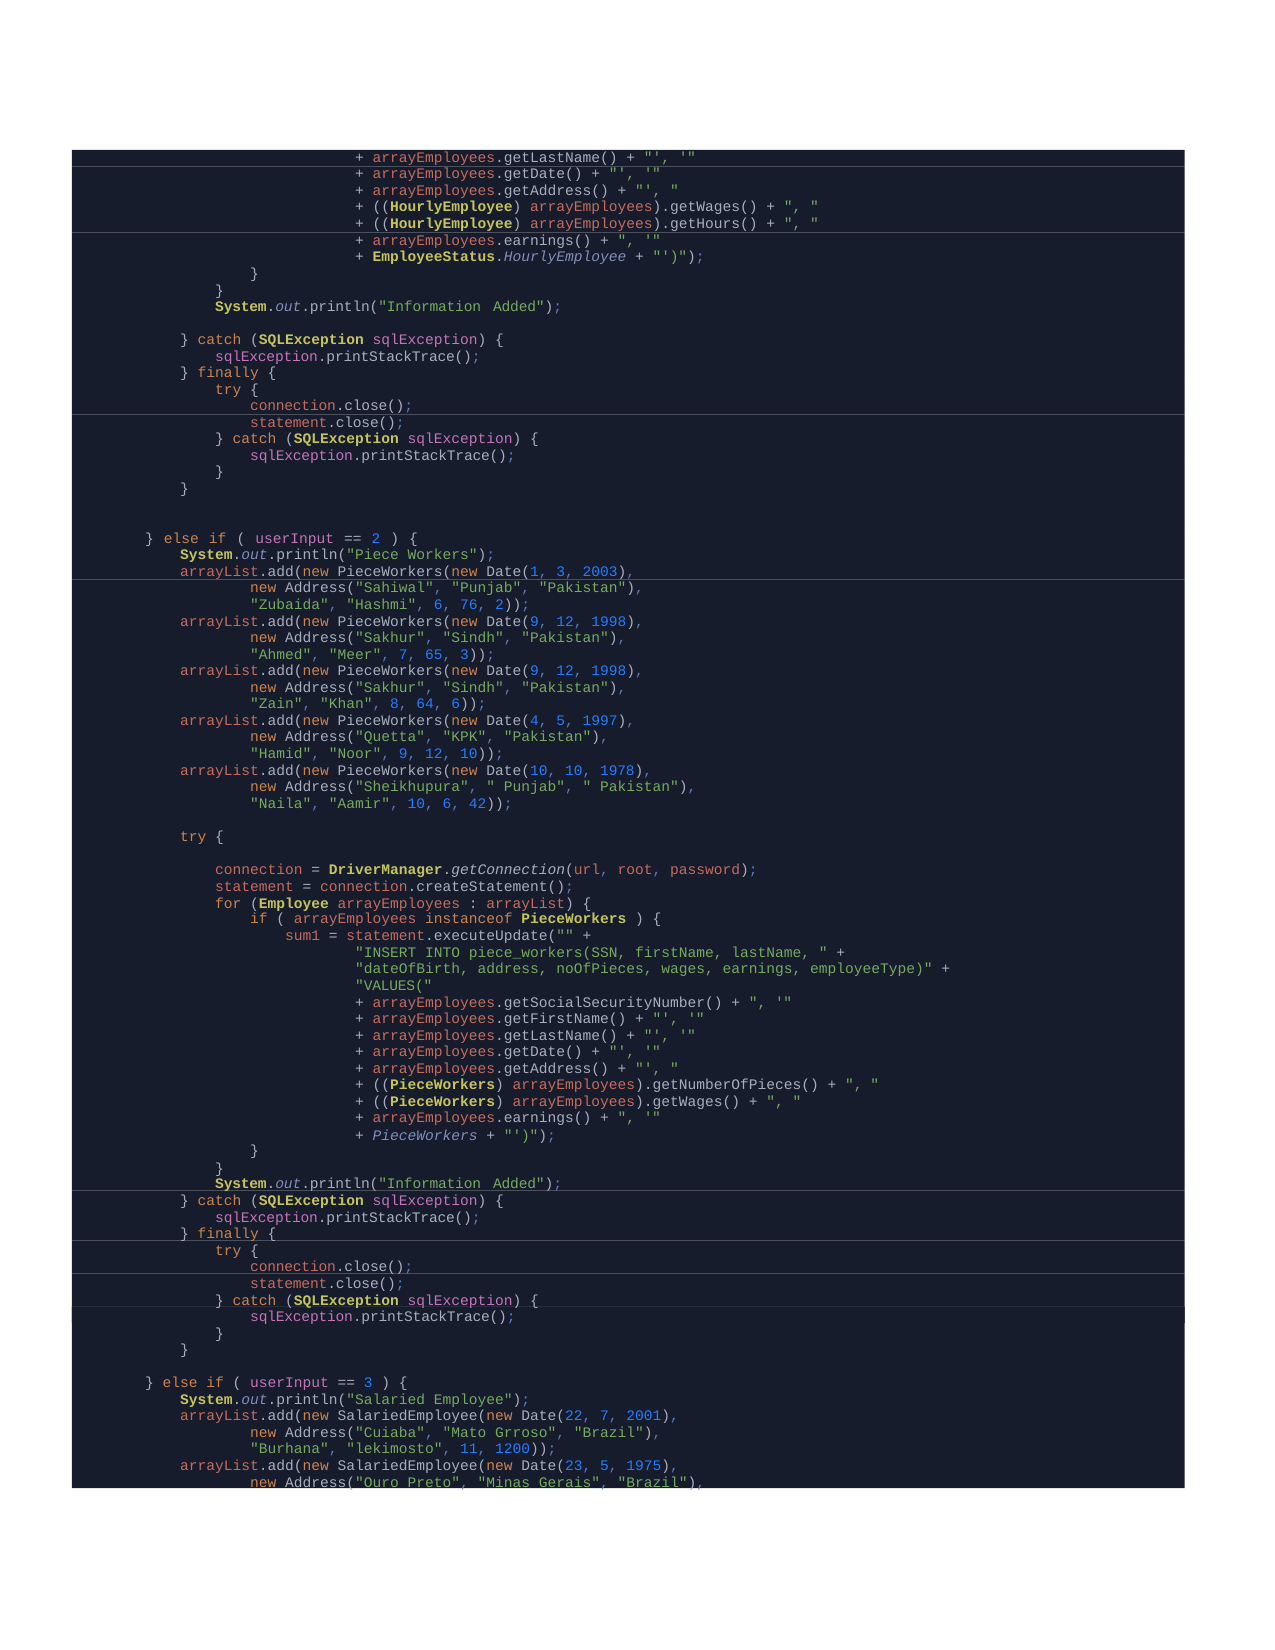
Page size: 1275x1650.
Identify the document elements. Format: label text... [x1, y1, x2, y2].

text } finally { try { [180, 365, 297, 398]
text } else if ( userInput == 3 ) { [145, 1375, 1231, 1392]
text } [215, 465, 1231, 481]
text System.out.println("Information Added"); [215, 299, 1231, 316]
text + arrayEmployees.getFirstName() + "', '" [355, 1011, 1231, 1028]
text } catch (SQLException sqlException) { sqlException.printStackTrace(); [215, 1293, 603, 1326]
text + ((HourlyEmployee) arrayEmployees).getWages() + ", " [355, 200, 1231, 216]
text + ((PieceWorkers) arrayEmployees).getWages() + ", " [355, 1094, 1231, 1111]
text } [215, 1326, 1231, 1342]
text + arrayEmployees.getAddress() + "', " [355, 1061, 1231, 1077]
text } catch (SQLException sqlException) { sqlException.printStackTrace(); [215, 432, 603, 465]
text new Address("Cuiaba", "Mato Grroso", "Brazil"), "Burhana", "lekimosto", 11, 1200)); [250, 1425, 707, 1458]
text } catch (SQLException sqlException) { sqlException.printStackTrace(); [180, 332, 537, 365]
text } catch (SQLException sqlException) { sqlException.printStackTrace(); [180, 1193, 537, 1226]
text + arrayEmployees.earnings() + ", '" [355, 233, 1231, 249]
text } [180, 1342, 1231, 1359]
text + arrayEmployees.getSocialSecurityNumber() + ", '" [355, 995, 1231, 1011]
text } else if ( userInput == 2 ) { System.out.println("Piece Workers"); arrayList.add(new PieceWorkers(new Date(1, 3, 2003), [145, 531, 635, 581]
text + ((PieceWorkers) arrayEmployees).getNumberOfPieces() + ", " [355, 1077, 1231, 1094]
text + arrayEmployees.getLastName() + "', '" [355, 1028, 1231, 1044]
text new Address("Sheikhupura", " Punjab", " Pakistan"), "Naila", "Aamir", 10, 6, 42)); [250, 779, 707, 812]
text } [215, 1160, 1231, 1177]
text + arrayEmployees.getLastName() + "', '" [355, 150, 1231, 167]
text System.out.println("Information Added"); [215, 1177, 1231, 1193]
text + PieceWorkers + "')"); [355, 1127, 1231, 1144]
text connection.close(); statement.close(); [250, 398, 481, 432]
text + arrayEmployees.getDate() + "', '" [355, 1044, 1231, 1061]
text + arrayEmployees.earnings() + ", '" [355, 1111, 1231, 1127]
text System.out.println("Salaried Employee"); arrayList.add(new SalariedEmployee(new Date(22, 7, 2001), [180, 1392, 679, 1425]
text arrayList.add(new PieceWorkers(new Date(9, 12, 1998), new Address("Sakhur", "Sindh", "Pakistan"), "Zain", "Khan", 8, 64, 6)); [180, 663, 646, 713]
text connection.close(); statement.close(); [250, 1259, 481, 1293]
text "INSERT INTO piece_workers(SSN, firstName, lastName, " + "dateOfBirth, address, noOfPieces, wages, earnings, employeeType)" + "VALUES(" [355, 945, 953, 995]
text if ( arrayEmployees instanceof PieceWorkers ) { sum1 = statement.executeUpdate("" + [250, 912, 688, 945]
text + arrayEmployees.getAddress() + "', " [355, 183, 1231, 200]
text new Address("Sahiwal", "Punjab", "Pakistan"), "Zubaida", "Hashmi", 6, 76, 2)); [250, 581, 707, 614]
text arrayList.add(new PieceWorkers(new Date(4, 5, 1997), new Address("Quetta", "KPK", "Pakistan"), "Hamid", "Noor", 9, 12, 10)); [180, 713, 646, 763]
text for (Employee arrayEmployees : arrayList) { [215, 895, 1231, 912]
text try { [180, 829, 1231, 846]
text connection = DriverManager.getConnection(url, root, password); statement = connection.createStatement(); [215, 862, 786, 895]
text } [250, 1144, 1231, 1160]
text arrayList.add(new PieceWorkers(new Date(9, 12, 1998), new Address("Sakhur", "Sindh", "Pakistan"), "Ahmed", "Meer", 7, 65, 3)); [180, 614, 646, 663]
text + EmployeeStatus.HourlyEmployee + "')"); [355, 249, 1231, 266]
text } [215, 282, 1231, 299]
text } [180, 481, 1231, 498]
text arrayList.add(new PieceWorkers(new Date(10, 10, 1978), [180, 763, 1231, 779]
text + ((HourlyEmployee) arrayEmployees).getHours() + ", " [355, 216, 1231, 233]
text } finally { try { [180, 1226, 297, 1259]
text arrayList.add(new SalariedEmployee(new Date(23, 5, 1975), new Address("Ouro Preto", "Minas Gerais", "Brazil"), [180, 1458, 705, 1491]
text + arrayEmployees.getDate() + "', '" [355, 167, 1231, 183]
text } [250, 266, 1231, 282]
